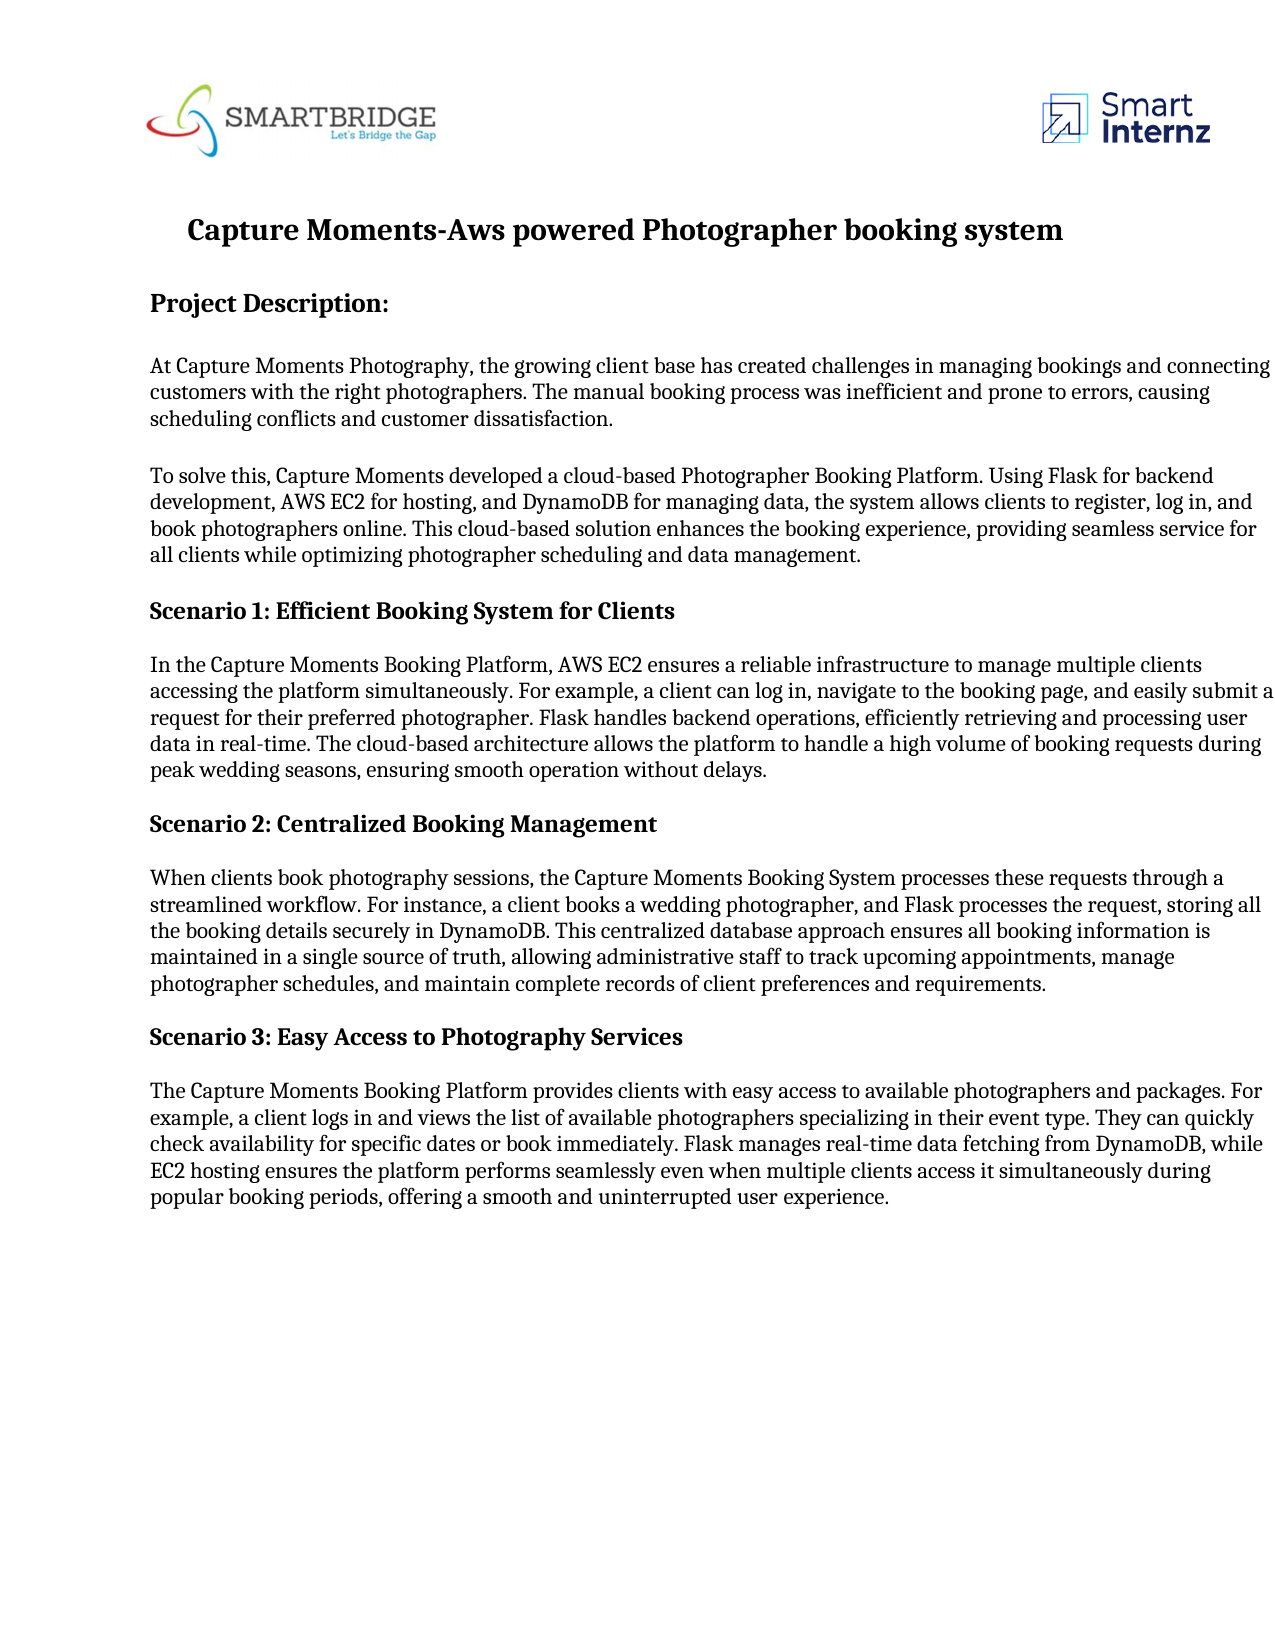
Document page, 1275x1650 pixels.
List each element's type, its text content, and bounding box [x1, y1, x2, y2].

text In the Capture Moments Booking Platform, AWS EC2 ensures a reliable infrastructure to manage multiple clients accessing the platform simultaneously. For example, a client can log in, navigate to the booking page, and easily submit a request for their preferred photographer. Flask handles backend operations, efficiently retrieving and processing user data in real-time. The cloud-based architecture allows the platform to handle a high volume of booking requests during peak wedding seasons, ensuring smooth operation without delays. [150, 652, 1275, 784]
title Capture Moments-Aws powered Photographer booking system [187, 212, 1123, 248]
text When clients book photography sessions, the Capture Moments Booking System processes these requests through a streamlined workflow. For instance, a client books a wedding photographer, and Flask processes the request, storing all the booking details securely in DynamoDB. This centralized database approach ensures all booking information is maintained in a single source of truth, allowing administrative staff to track upcoming appointments, manage photographer schedules, and maintain complete records of client preferences and requirements. [150, 865, 1275, 997]
text Scenario 1: Efficient Booking System for Clients [150, 597, 1275, 626]
text Scenario 3: Easy Access to Photography Services [150, 1023, 1275, 1052]
picture [143, 78, 439, 161]
subtitle Project Description: [150, 288, 1275, 319]
text Scenario 2: Centralized Booking Management [150, 810, 1275, 839]
picture [1037, 92, 1214, 143]
text The Capture Moments Booking Platform provides clients with easy access to available photographers and packages. For example, a client logs in and views the list of available photographers specializing in their event type. They can quickly check availability for specific dates or book immediately. Flask manages real-time data fetching from DynamoDB, while EC2 hosting ensures the platform performs seamlessly even when multiple clients access it simultaneously during popular booking periods, offering a smooth and uninterrupted user experience. [150, 1078, 1275, 1210]
text At Capture Moments Photography, the growing client base has created challenges in managing bookings and connecting customers with the right photographers. The manual booking process was inefficient and prone to errors, causing scheduling conflicts and customer dissatisfaction. [150, 353, 1275, 432]
text To solve this, Capture Moments developed a cloud-based Photographer Booking Platform. Using Flask for backend development, AWS EC2 for hosting, and DynamoDB for managing data, the system allows clients to register, log in, and book photographers online. This cloud-based solution enhances the booking experience, providing seamless service for all clients while optimizing photographer scheduling and data management. [150, 463, 1275, 568]
